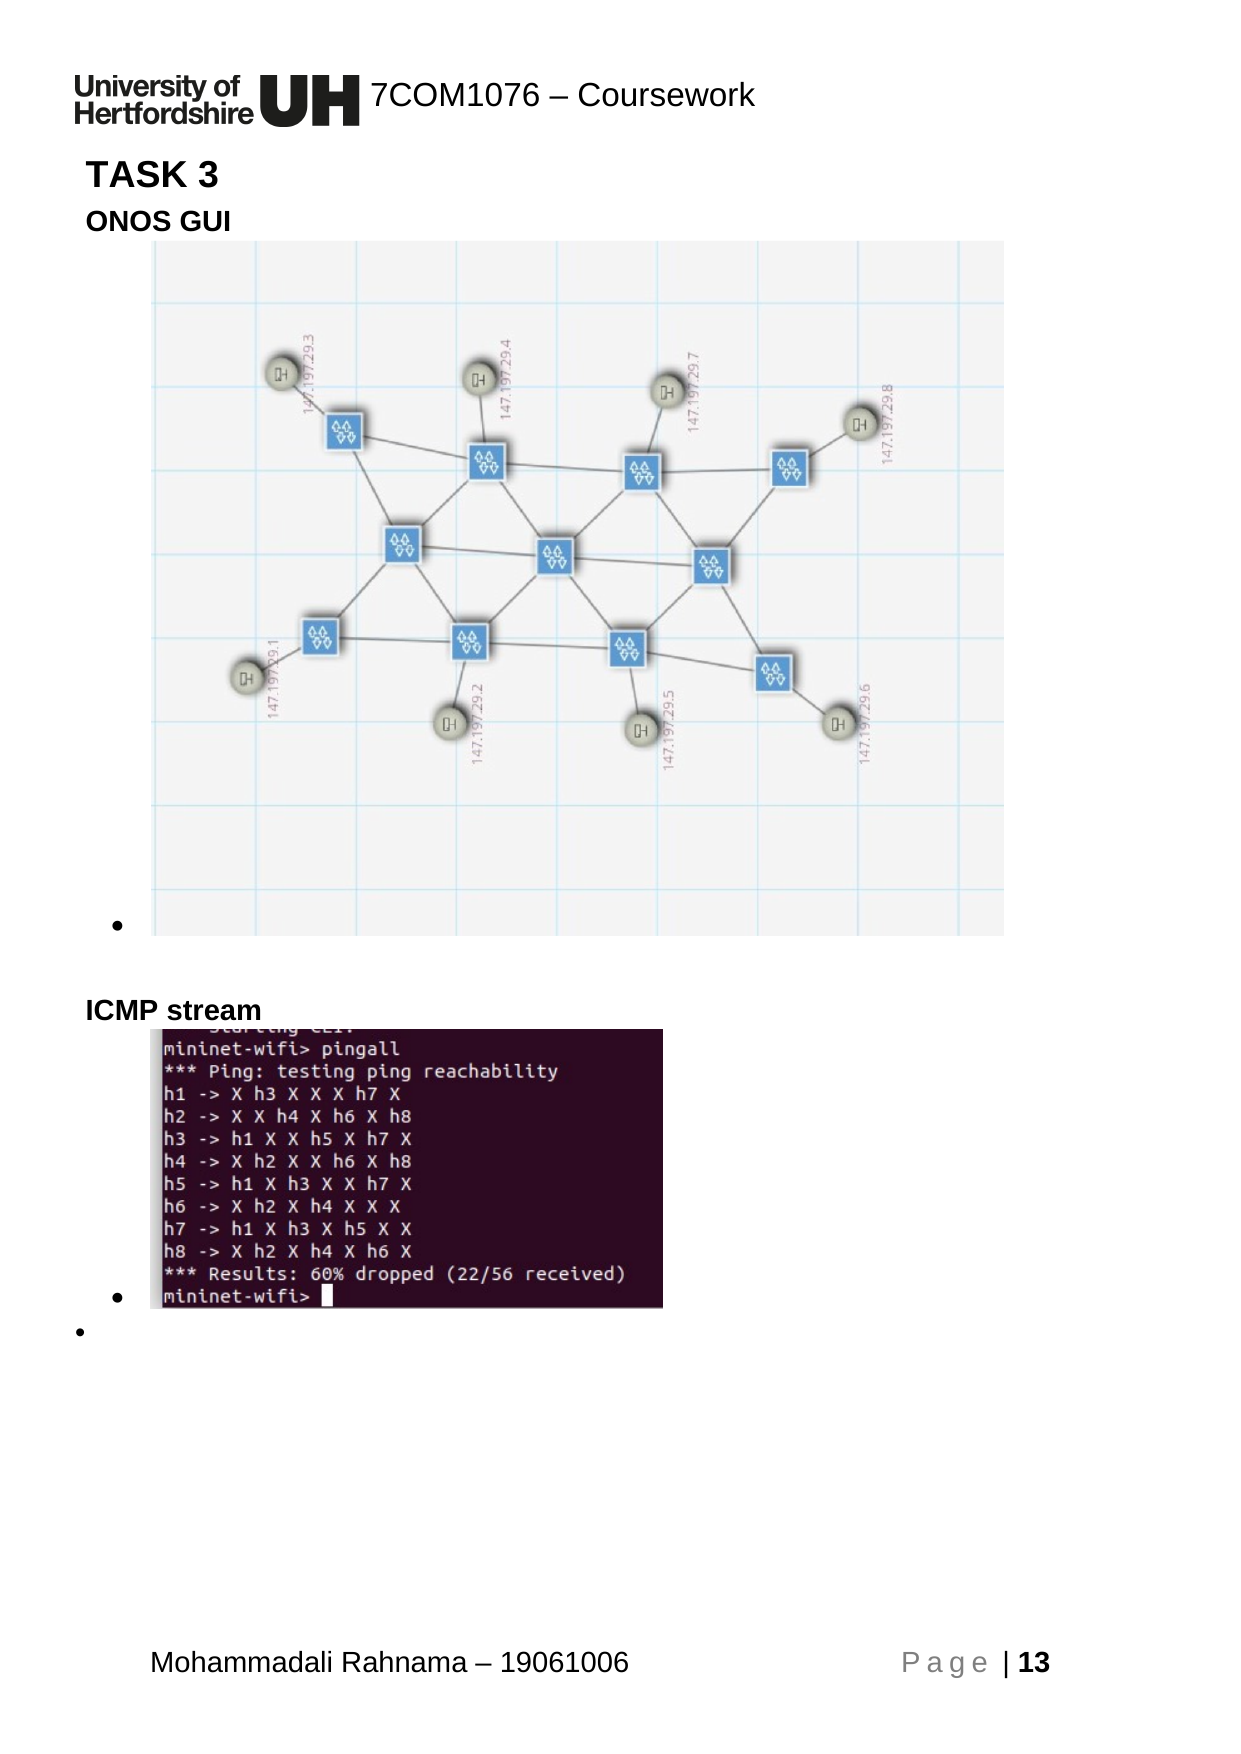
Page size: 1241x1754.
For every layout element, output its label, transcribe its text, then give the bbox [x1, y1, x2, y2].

subtitle ICMP stream [85, 993, 1165, 1027]
subtitle ONOS GUI [85, 203, 1165, 237]
picture [150, 1029, 663, 1309]
picture [151, 241, 1003, 935]
text • [75, 1315, 1165, 1349]
subtitle TASK 3 [85, 152, 1165, 195]
picture [75, 75, 360, 127]
